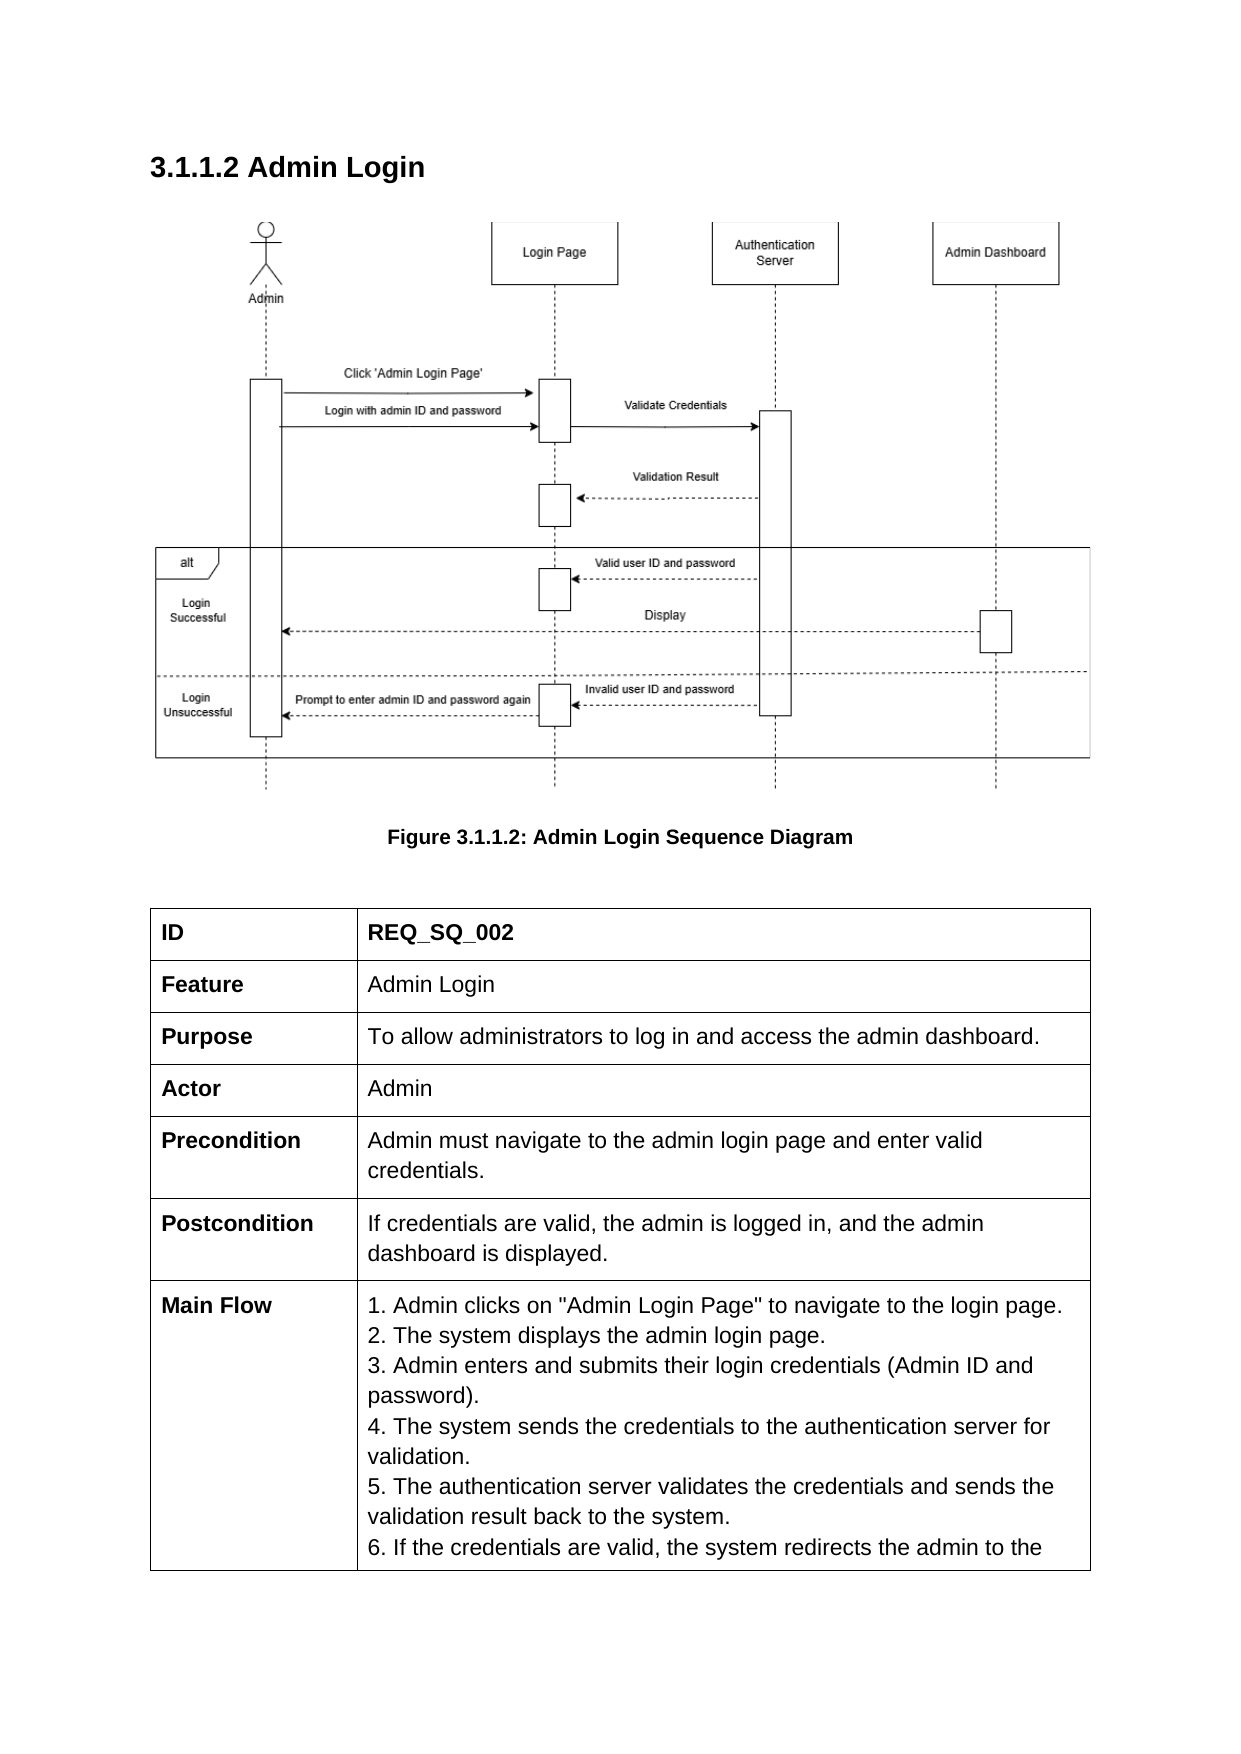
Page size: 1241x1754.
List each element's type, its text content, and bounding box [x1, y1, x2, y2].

table_cell If credentials are valid, the admin is logged in, and the admin dashboard is displayed. [358, 1199, 1090, 1280]
table_cell Feature [151, 961, 357, 1012]
table_cell Admin [358, 1065, 1090, 1116]
table_header ID [151, 909, 357, 959]
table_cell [358, 1281, 1090, 1570]
table_cell Purpose [151, 1013, 357, 1064]
table_cell To allow administrators to log in and access the admin dashboard. [358, 1013, 1090, 1064]
picture [150, 222, 1091, 791]
table_cell Main Flow [151, 1281, 357, 1570]
table_cell Actor [151, 1065, 357, 1116]
table_cell Precondition [151, 1117, 357, 1198]
table_cell Postcondition [151, 1199, 357, 1280]
subtitle 3.1.1.2 Admin Login [150, 150, 1090, 183]
text Figure 3.1.1.2: Admin Login Sequence Diagram [150, 825, 1090, 849]
table_cell Admin must navigate to the admin login page and enter valid credentials. [358, 1117, 1090, 1198]
table_cell Admin Login [358, 961, 1090, 1012]
table_header REQ_SQ_002 [358, 909, 1090, 959]
